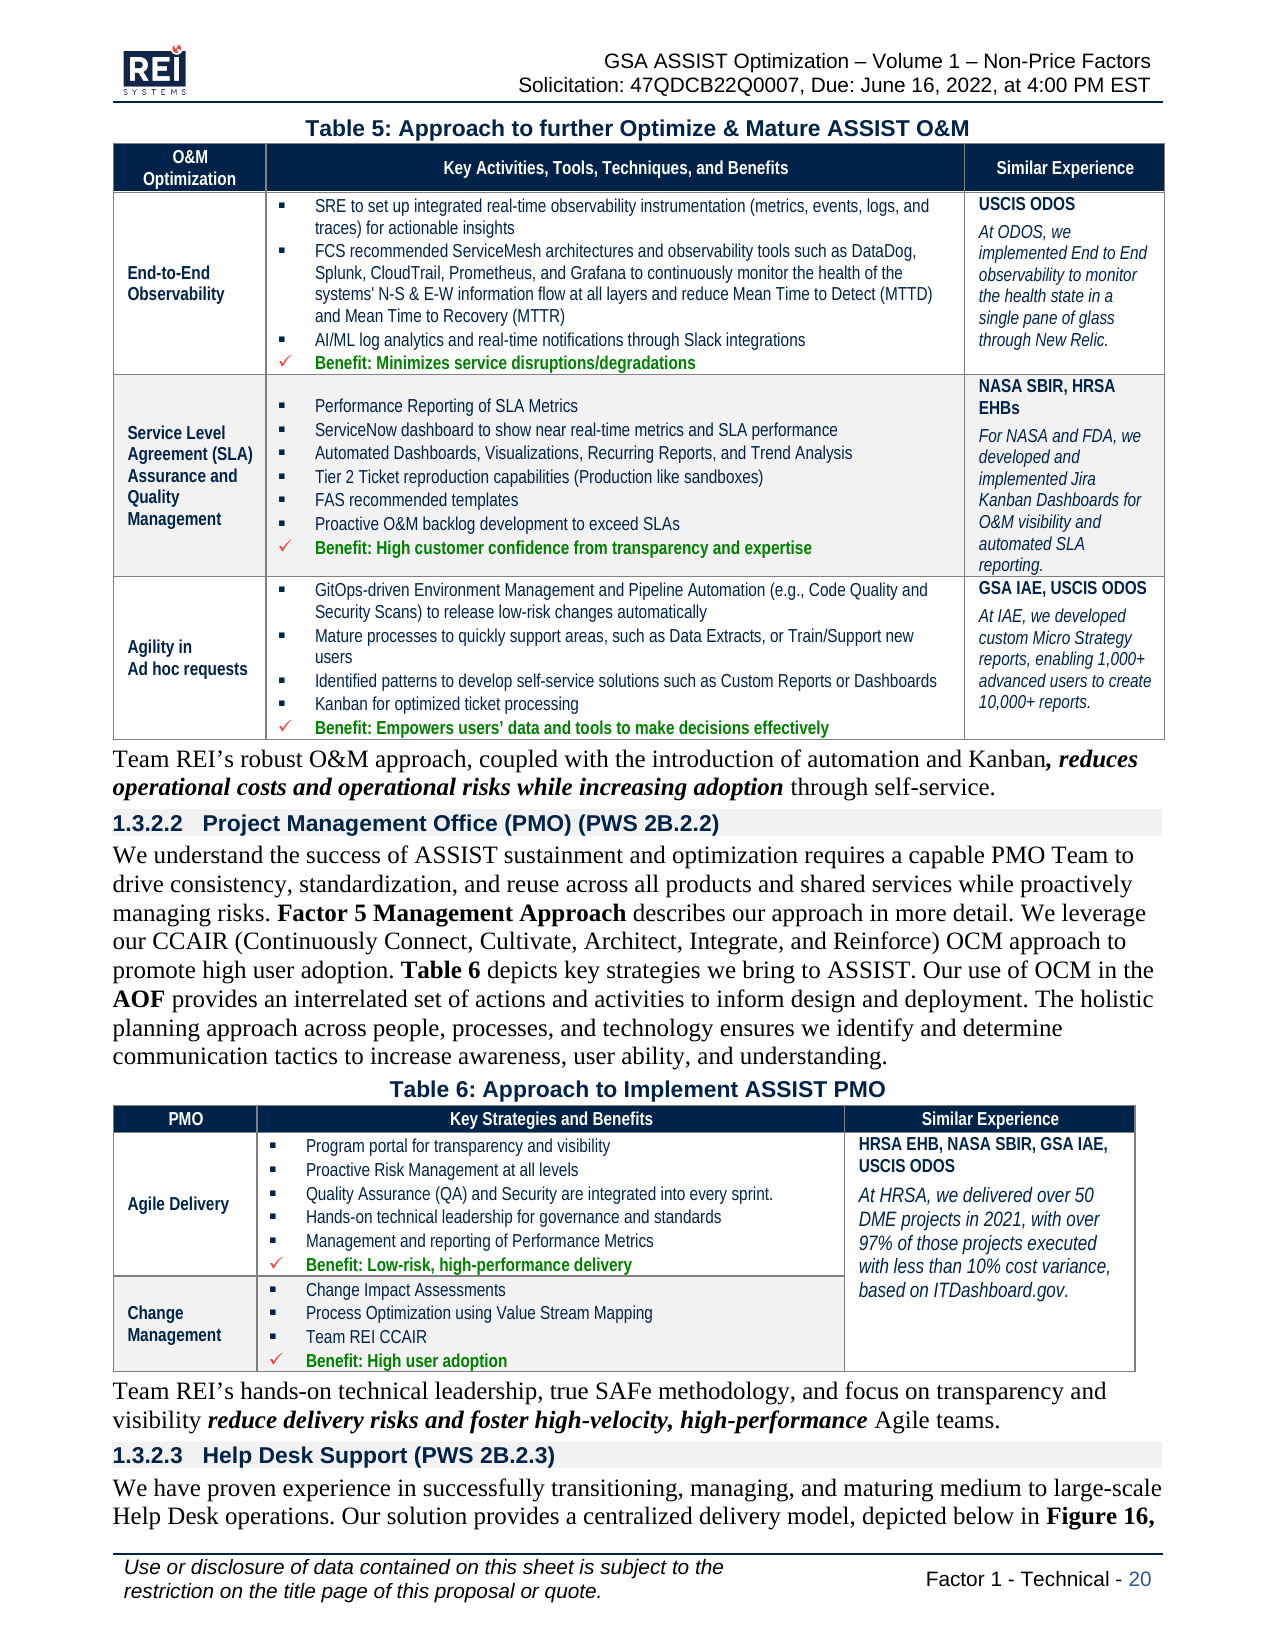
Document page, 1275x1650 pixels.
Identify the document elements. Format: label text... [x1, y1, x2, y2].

table_cell GSA IAE, USCIS ODOS At IAE, we developed custom Micro Strategy reports, enabling 1,000+ advanced users to create 10,000+ reports. [965, 577, 1164, 738]
table_cell Agility in Ad hoc requests [114, 577, 265, 738]
table_cell HRSA EHB, NASA SBIR, GSA IAE, USCIS ODOS At HRSA, we delivered over 50 DME projects in 2021, with over 97% of those projects executed with less than 10% cost variance, based on ITDashboard.gov. [845, 1133, 1134, 1371]
table_cell Program portal for transparency and visibility Proactive Risk Management at all levels Quality Assurance (QA) and Security are integrated into every sprint. Hands-on technical leadership for governance and standards Management and reporting of Performance Metrics Benefit: Low-risk, high-performance delivery [258, 1133, 844, 1275]
subtitle Help Desk Support (PWS 2B.2.3) [112, 1442, 1162, 1468]
table_cell Service Level Agreement (SLA) Assurance and Quality Management [114, 375, 265, 576]
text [112, 1473, 1162, 1530]
text Table 6: Approach to Implement ASSIST PMO [112, 1076, 1162, 1103]
table_cell Performance Reporting of SLA Metrics ServiceNow dashboard to show near real-time metrics and SLA performance Automated Dashboards, Visualizations, Recurring Reports, and Trend Analysis Tier 2 Ticket reproduction capabilities (Production like sandboxes) FAS recommended templates Proactive O&M backlog development to exceed SLAs Benefit: High customer confidence from transparency and expertise [267, 375, 964, 576]
table_cell USCIS ODOS At ODOS, we implemented End to End observability to monitor the health state in a single pane of glass through New Relic. [965, 193, 1164, 374]
table_cell NASA SBIR, HRSA EHBs For NASA and FDA, we developed and implemented Jira Kanban Dashboards for O&M visibility and automated SLA reporting. [965, 375, 1164, 576]
table_header O&M Optimization [114, 144, 265, 191]
table_header Key Strategies and Benefits [258, 1106, 844, 1132]
table_header PMO [114, 1106, 256, 1132]
text Team REI’s hands-on technical leadership, true SAFe methodology, and focus on transparency and visibility reduce delivery risks and foster high-velocity, high-performance Agile teams. [112, 1376, 1162, 1434]
table_cell End-to-End Observability [114, 193, 265, 374]
text We understand the success of ASSIST sustainment and optimization requires a capable PMO Team to drive consistency, standardization, and reuse across all products and shared services while proactively managing risks. Factor 5 Management Approach describes our approach in more detail. We leverage our CCAIR (Continuously Connect, Cultivate, Architect, Integrate, and Reinforce) OCM approach to promote high user adoption. Table 6 depicts key strategies we bring to ASSIST. Our use of OCM in the AOF provides an interrelated set of actions and activities to inform design and deployment. The holistic planning approach across people, processes, and technology ensures we identify and determine communication tactics to increase awareness, user ability, and understanding. [112, 840, 1162, 1070]
picture [123, 45, 186, 95]
table_header Key Activities, Tools, Techniques, and Benefits [267, 144, 964, 191]
table_header Similar Experience [965, 144, 1164, 191]
text Table 5: Approach to further Optimize & Mature ASSIST O&M [112, 114, 1162, 141]
table_cell GitOps-driven Environment Management and Pipeline Automation (e.g., Code Quality and Security Scans) to release low-risk changes automatically Mature processes to quickly support areas, such as Data Extracts, or Train/Support new users Identified patterns to develop self-service solutions such as Custom Reports or Dashboards Kanban for optimized ticket processing Benefit: Empowers users’ data and tools to make decisions effectively [267, 577, 964, 738]
table_header Similar Experience [845, 1106, 1134, 1132]
text Team REI’s robust O&M approach, coupled with the introduction of automation and Kanban, reduces operational costs and operational risks while increasing adoption through self-service. [112, 744, 1162, 801]
table_cell Change Impact Assessments Process Optimization using Value Stream Mapping Team REI CCAIR Benefit: High user adoption [258, 1277, 844, 1371]
table_cell SRE to set up integrated real-time observability instrumentation (metrics, events, logs, and traces) for actionable insights FCS recommended ServiceMesh architectures and observability tools such as DataDog, Splunk, CloudTrail, Prometheus, and Grafana to continuously monitor the health of the systems' N-S & E-W information flow at all layers and reduce Mean Time to Detect (MTTD) and Mean Time to Recovery (MTTR) AI/ML log analytics and real-time notifications through Slack integrations Benefit: Minimizes service disruptions/degradations [267, 193, 964, 374]
table_cell Change Management [114, 1277, 256, 1371]
subtitle Project Management Office (PMO) (PWS 2B.2.2) [112, 809, 1162, 836]
table_cell Agile Delivery [114, 1133, 256, 1275]
